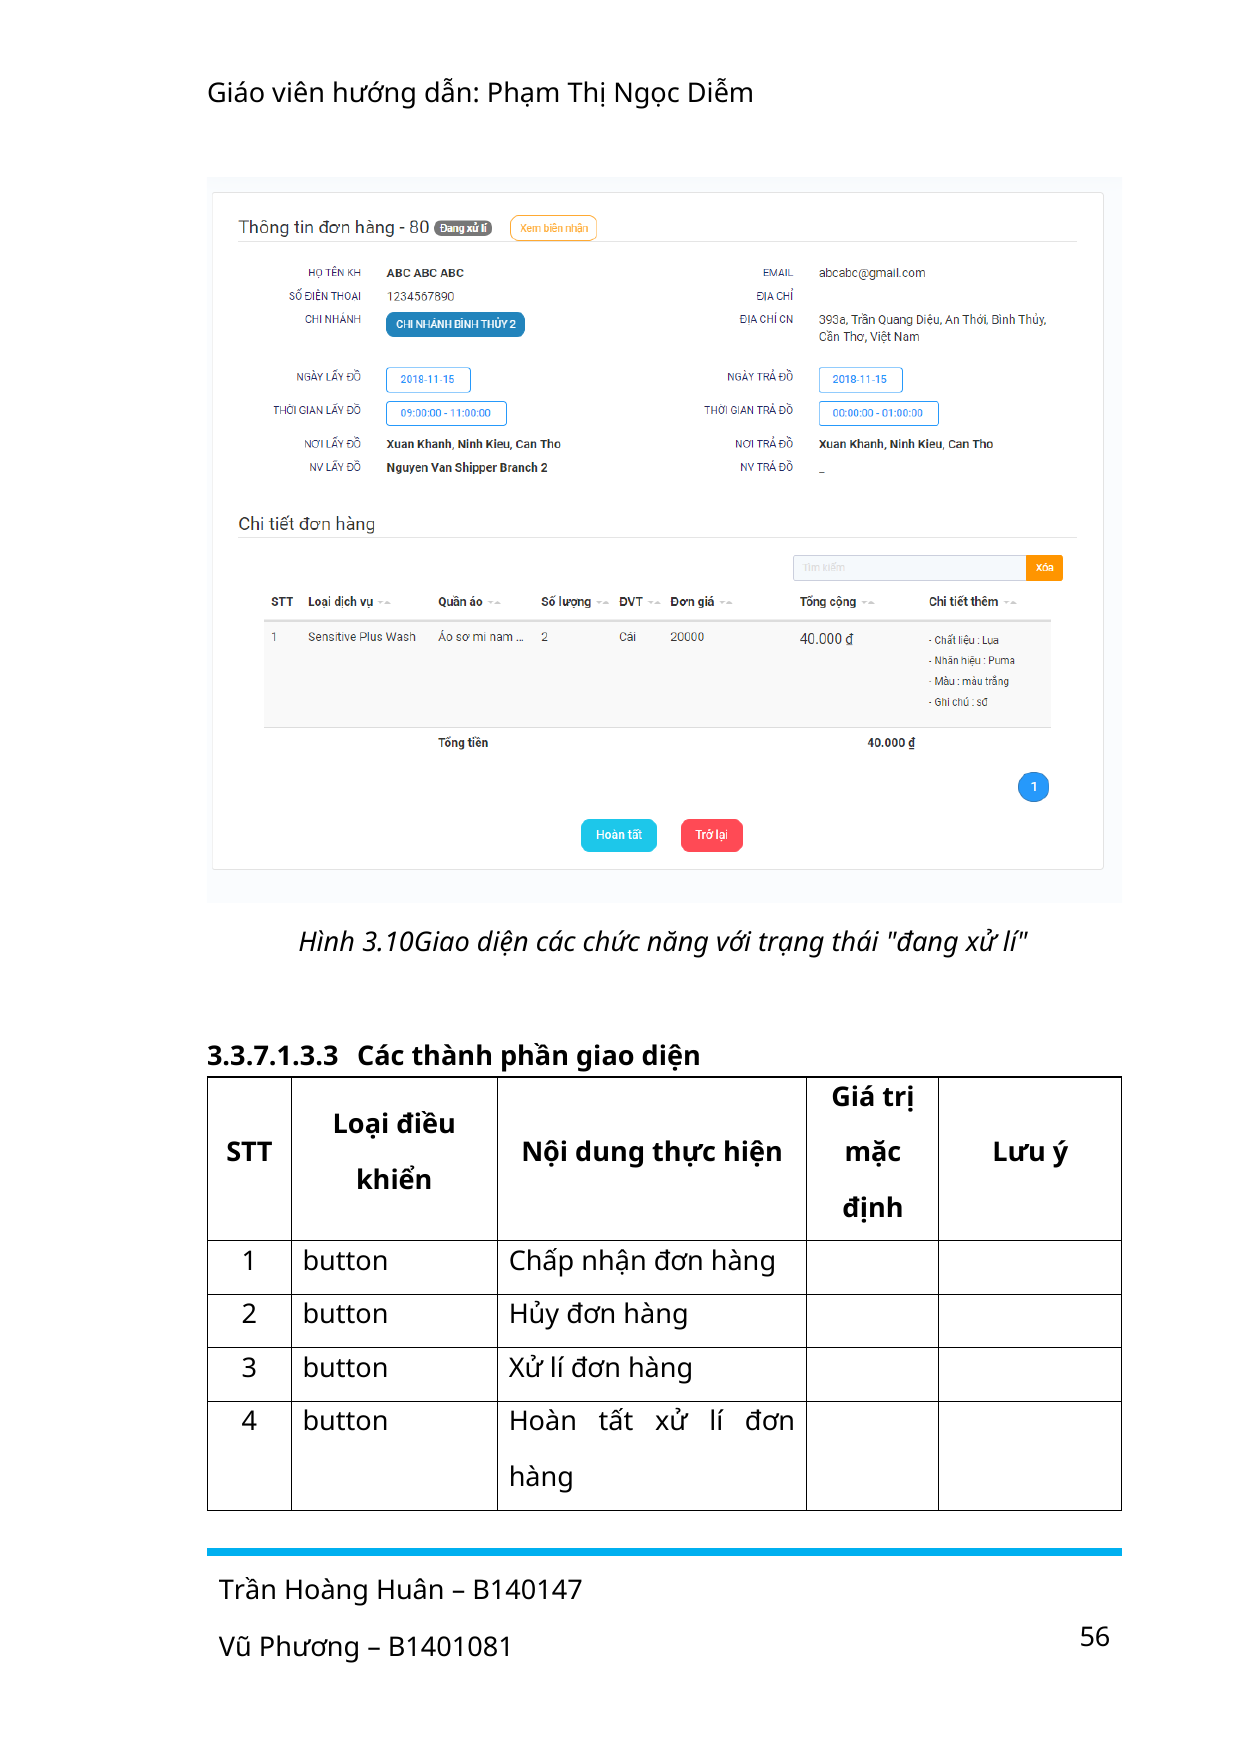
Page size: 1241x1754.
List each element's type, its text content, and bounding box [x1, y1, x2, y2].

table_cell 1 [208, 1241, 291, 1294]
table_cell [807, 1348, 938, 1401]
table_cell [807, 1402, 938, 1509]
table_cell button [292, 1402, 497, 1509]
table_cell Xử lí đơn hàng [498, 1348, 806, 1401]
table_header STT [208, 1078, 291, 1240]
table_cell [939, 1402, 1121, 1509]
table_cell [807, 1295, 938, 1347]
table_header Loại điều khiển [292, 1078, 497, 1240]
table_header Giá trị mặc định [807, 1078, 938, 1240]
table_cell Chấp nhận đơn hàng [498, 1241, 806, 1294]
table_cell 3 [208, 1348, 291, 1401]
picture [206, 177, 1123, 903]
table_cell 2 [208, 1295, 291, 1347]
subtitle Các thành phần giao diện [207, 1037, 1122, 1073]
table_cell [939, 1241, 1121, 1294]
table_cell button [292, 1295, 497, 1347]
table_cell button [292, 1241, 497, 1294]
table_cell 4 [208, 1402, 291, 1509]
table_cell [939, 1348, 1121, 1401]
table_header Lưu ý [939, 1078, 1121, 1240]
table_header Nội dung thực hiện [498, 1078, 806, 1240]
table_cell Hoàn tất xử lí đơn hàng [498, 1402, 806, 1509]
table_cell Hủy đơn hàng [498, 1295, 806, 1347]
table_cell [807, 1241, 938, 1294]
table_cell [939, 1295, 1121, 1347]
table_cell button [292, 1348, 497, 1401]
